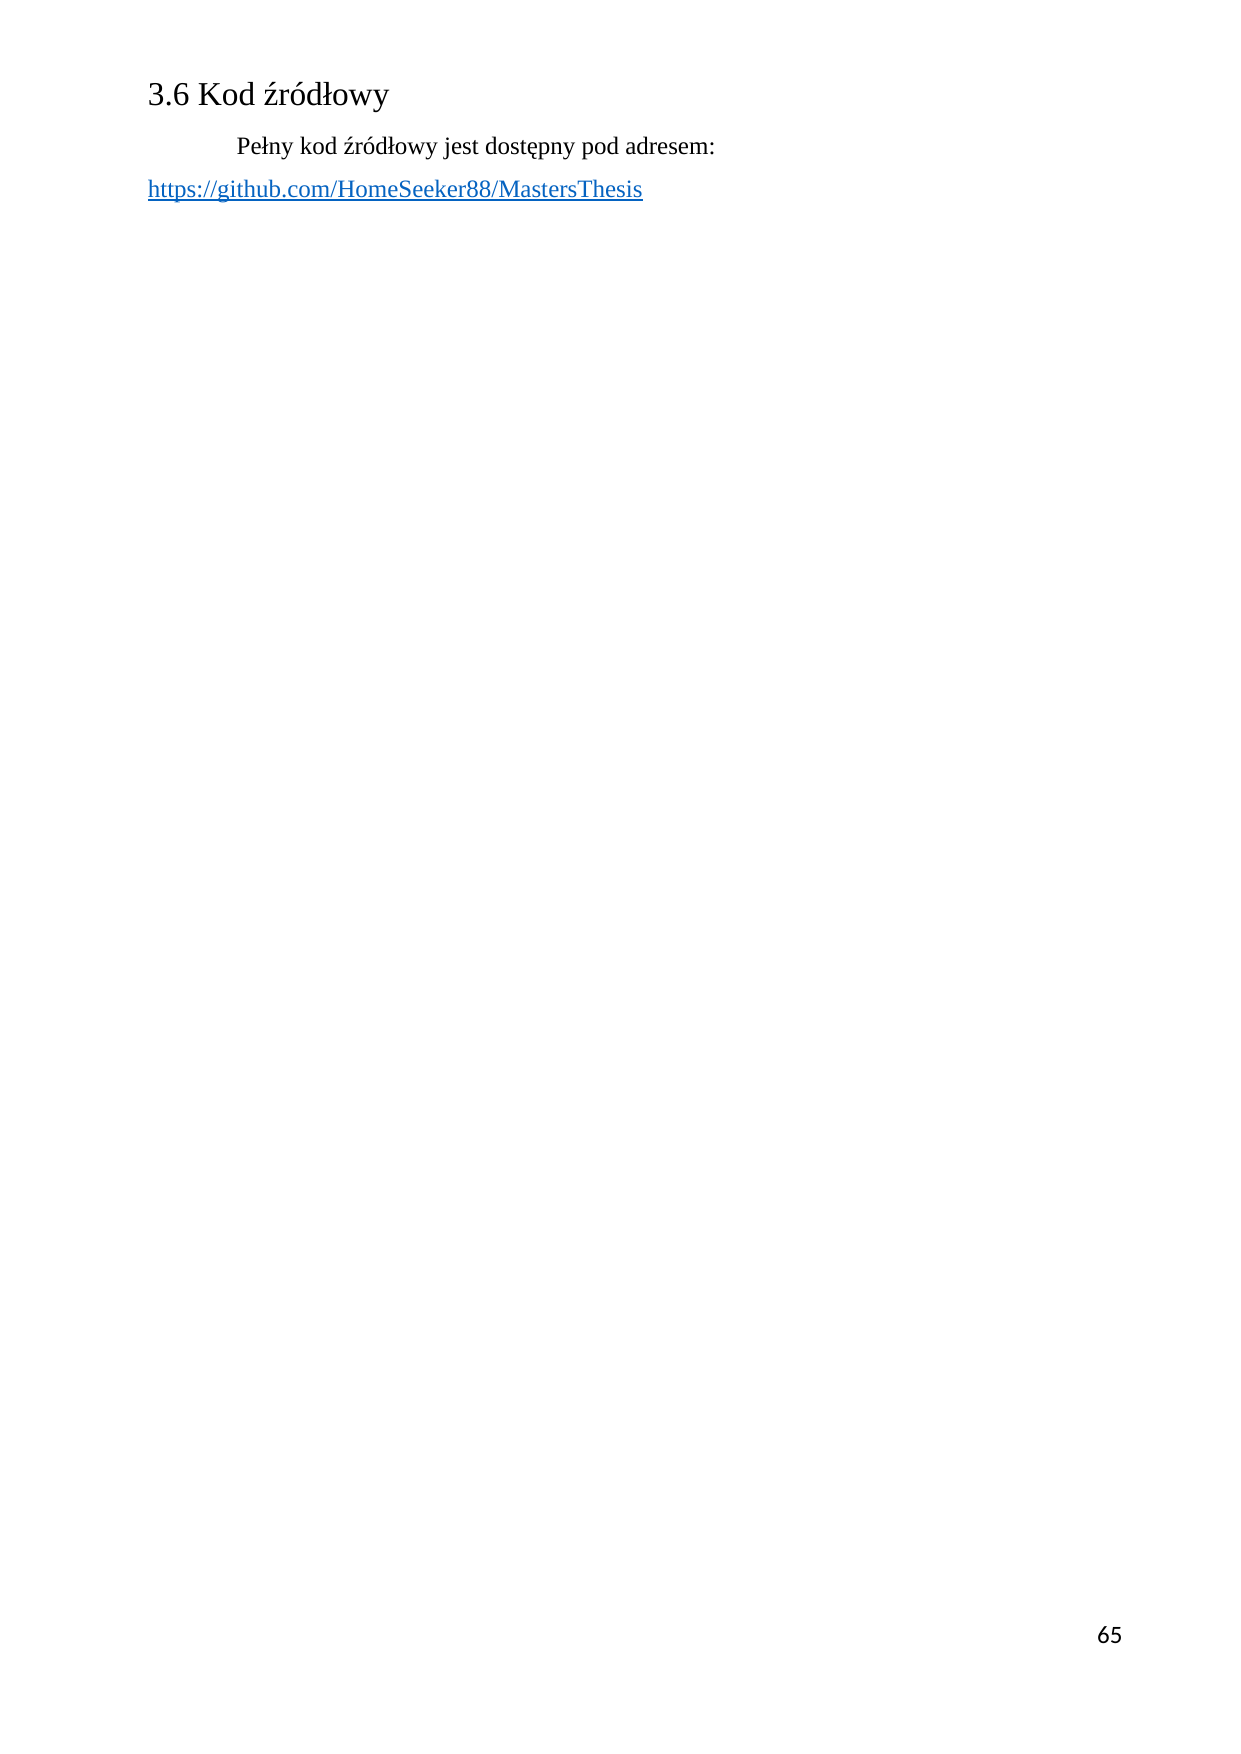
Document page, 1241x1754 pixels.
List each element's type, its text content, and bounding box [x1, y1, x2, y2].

text 3.6 Kod źródłowy [148, 74, 1122, 112]
text Pełny kod źródłowy jest dostępny pod adresem: [148, 131, 1122, 160]
text https://github.com/HomeSeeker88/MastersThesis [148, 174, 1122, 203]
